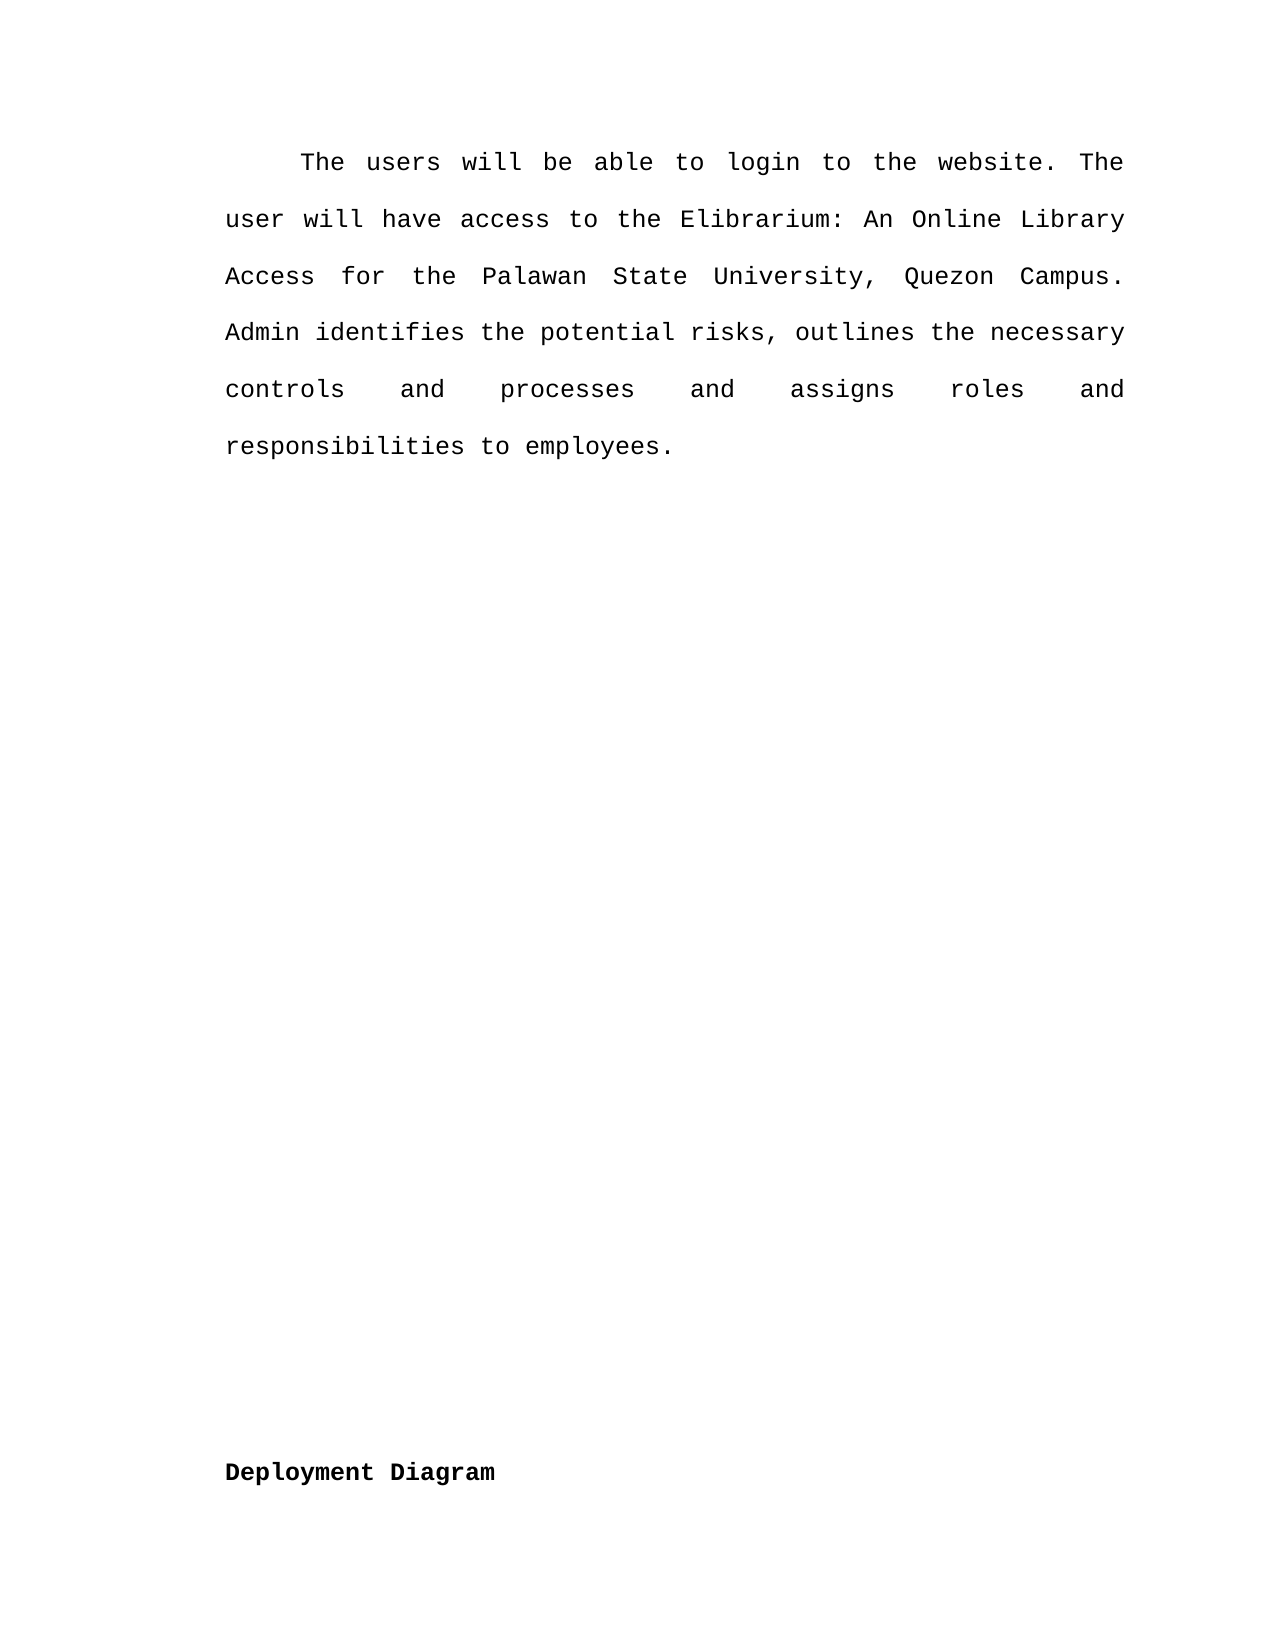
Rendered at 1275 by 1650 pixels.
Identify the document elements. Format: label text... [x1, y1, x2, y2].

text The users will be able to login to the website. The user will have access to the Elibrarium: An Online Library Access for the Palawan State University, Quezon Campus. Admin identifies the potential risks, outlines the necessary controls and processes and assigns roles and responsibilities to employees. [225, 150, 1125, 462]
text Deployment Diagram [225, 1460, 1125, 1488]
